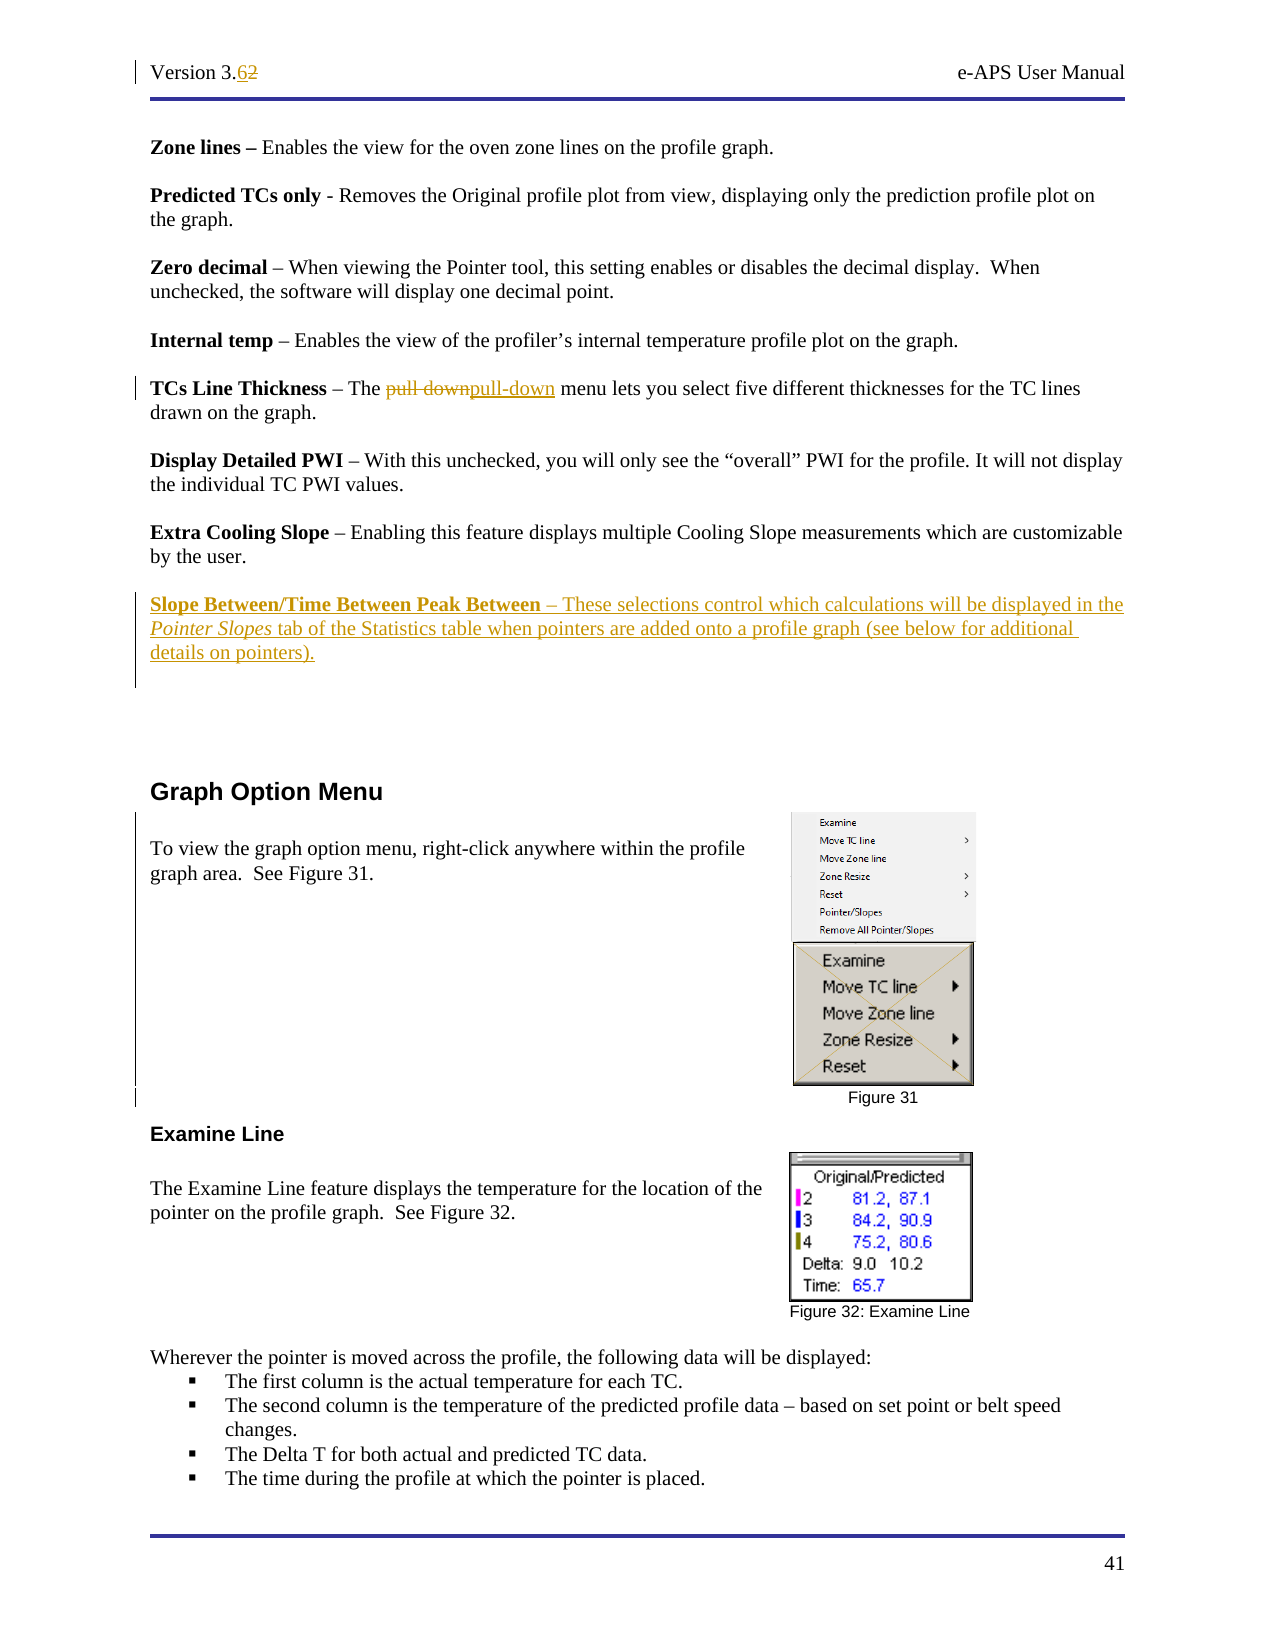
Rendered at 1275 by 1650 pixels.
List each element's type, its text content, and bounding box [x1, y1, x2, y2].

table_header To view the graph option menu, right-click anywhere within the profile graph area. See . [139, 812, 778, 1109]
picture [794, 1015, 972, 1085]
subtitle Examine Line [150, 1122, 1125, 1146]
list The time during the profile at which the pointer is placed. [187, 1466, 1125, 1489]
text Predicted TCs only - Removes the Original profile plot from view, displaying only the prediction profile plot on the graph. [150, 183, 1125, 231]
picture [795, 943, 971, 1012]
text TCs Line Thickness – The menu lets you select five different thicknesses for the TC lines drawn on the graph. [150, 376, 1125, 424]
picture [794, 945, 882, 1082]
picture [885, 945, 973, 1083]
picture [790, 1153, 972, 1301]
table_header Figure : Examine Line [778, 1152, 1012, 1321]
text Wherever the pointer is moved across the profile, the following data will be displayed: [150, 1345, 1125, 1369]
list The Delta T for both actual and predicted TC data. [187, 1441, 1125, 1466]
list The first column is the actual temperature for each TC. [187, 1369, 1125, 1393]
subtitle Graph Option Menu [150, 777, 1125, 806]
text Zero decimal – When viewing the Pointer tool, this setting enables or disables the decimal display. When unchecked, the software will display one decimal point. [150, 255, 1125, 303]
text Display Detailed PWI – With this unchecked, you will only see the “overall” PWI for the profile. It will not display the individual TC PWI values. [150, 448, 1125, 496]
picture [790, 812, 977, 942]
text Internal temp – Enables the view of the profiler’s internal temperature profile plot on the graph. [150, 327, 1125, 352]
list The second column is the temperature of the predicted profile data – based on set point or belt speed changes. [187, 1393, 1125, 1441]
text Extra Cooling Slope – Enabling this feature displays multiple Cooling Slope measurements which are customizable by the user. [150, 520, 1125, 568]
text Zone lines – Enables the view for the oven zone lines on the profile graph. [150, 135, 1125, 159]
